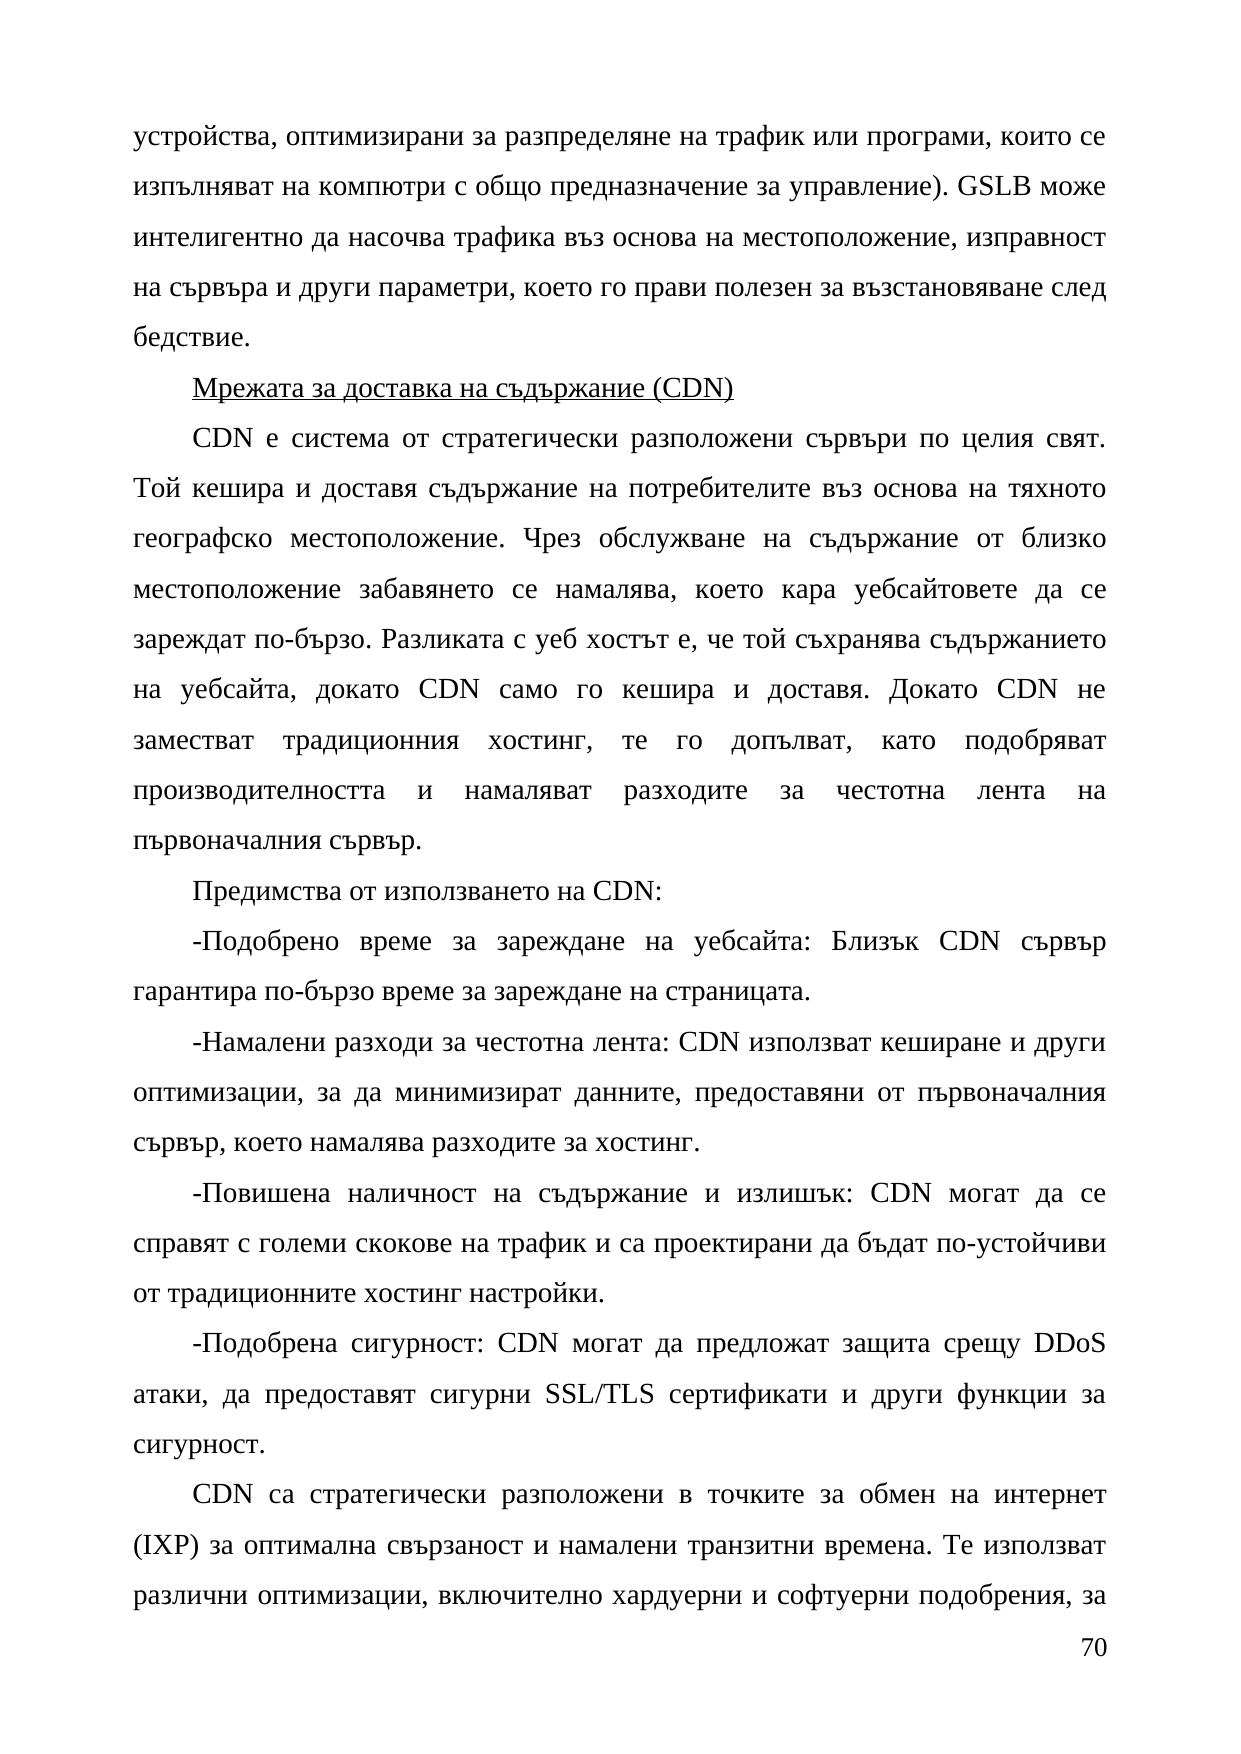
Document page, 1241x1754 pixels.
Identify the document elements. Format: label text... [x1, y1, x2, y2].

text -Повишена наличност на съдържание и излишък: CDN могат да се справят с големи скокове на трафик и са проектирани да бъдат по-устойчиви от традиционните хостинг настройки. [133, 1175, 1107, 1309]
text -Намалени разходи за честотна лента: CDN използват кеширане и други оптимизации, за да минимизират данните, предоставяни от първоначалния сървър, което намалява разходите за хостинг. [133, 1024, 1107, 1158]
text Предимства от използването на CDN: [133, 873, 1107, 906]
text CDN е система от стратегически разположени сървъри по целия свят. Той кешира и доставя съдържание на потребителите въз основа на тяхното географско местоположение. Чрез обслужване на съдържание от близко местоположение забавянето се намалява, което кара уебсайтовете да се зареждат по-бързо. Разликата с уеб хостът е, че той съхранява съдържанието на уебсайта, докато CDN само го кешира и доставя. Докато CDN не заместват традиционния хостинг, те го допълват, като подобряват производителността и намаляват разходите за честотна лента на първоначалния сървър. [133, 420, 1107, 856]
text -Подобрена сигурност: CDN могат да предложат защита срещу DDoS атаки, да предоставят сигурни SSL/TLS сертификати и други функции за сигурност. [133, 1326, 1107, 1460]
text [133, 118, 1107, 353]
text -Подобрено време за зареждане на уебсайта: Близък CDN сървър гарантира по-бързо време за зареждане на страницата. [133, 923, 1107, 1007]
text Мрежата за доставка на съдържание (CDN) [133, 370, 1107, 403]
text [133, 1477, 1107, 1611]
